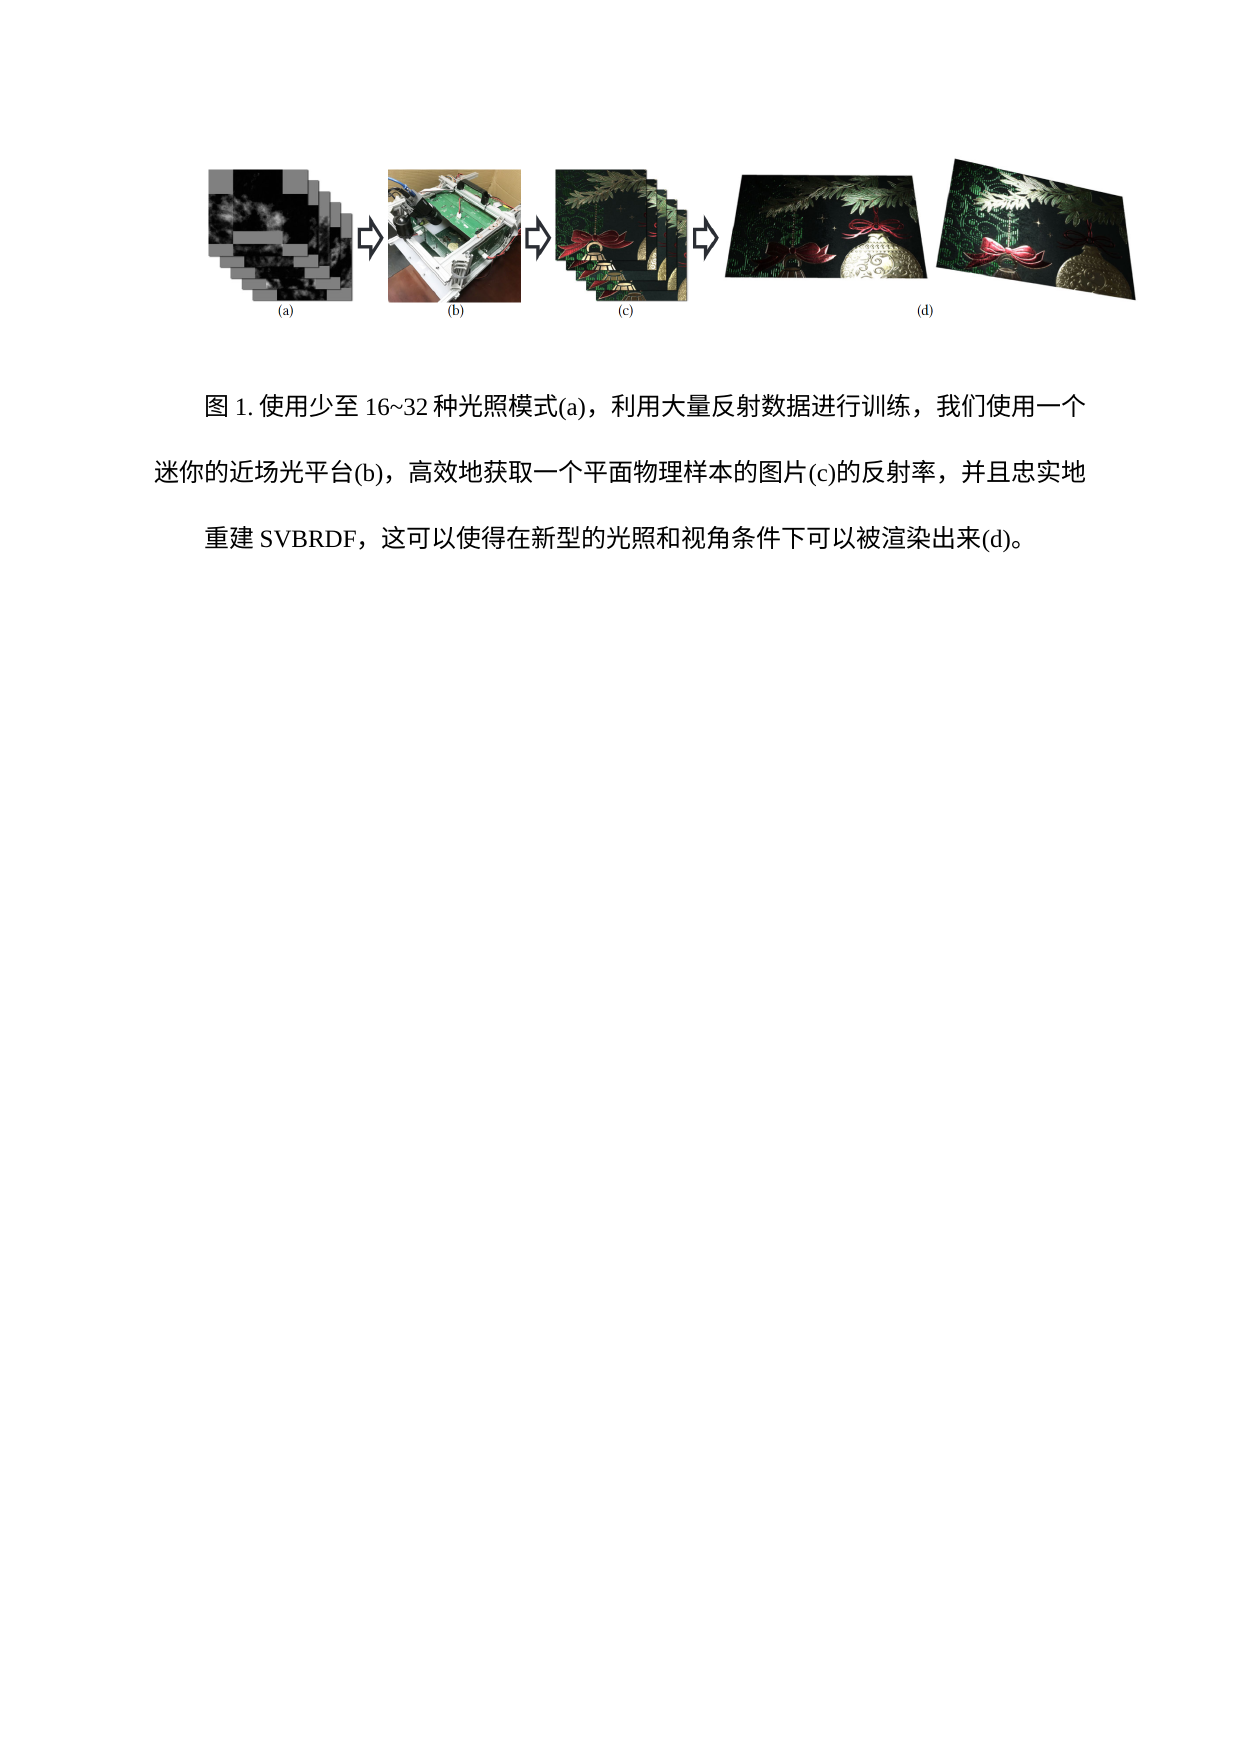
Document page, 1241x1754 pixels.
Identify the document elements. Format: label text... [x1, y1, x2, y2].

text 图1. 使用少至16~32种光照模式(a)，利用大量反射数据进行训练，我们使用一个迷你的近场光平台(b)，高效地获取一个平面物理样本的图片(c)的反射率，并且忠实地重建SVBRDF，这可以使得在新型的光照和视角条件下可以被渲染出来(d)。 [148, 383, 1092, 559]
picture [197, 150, 1142, 329]
